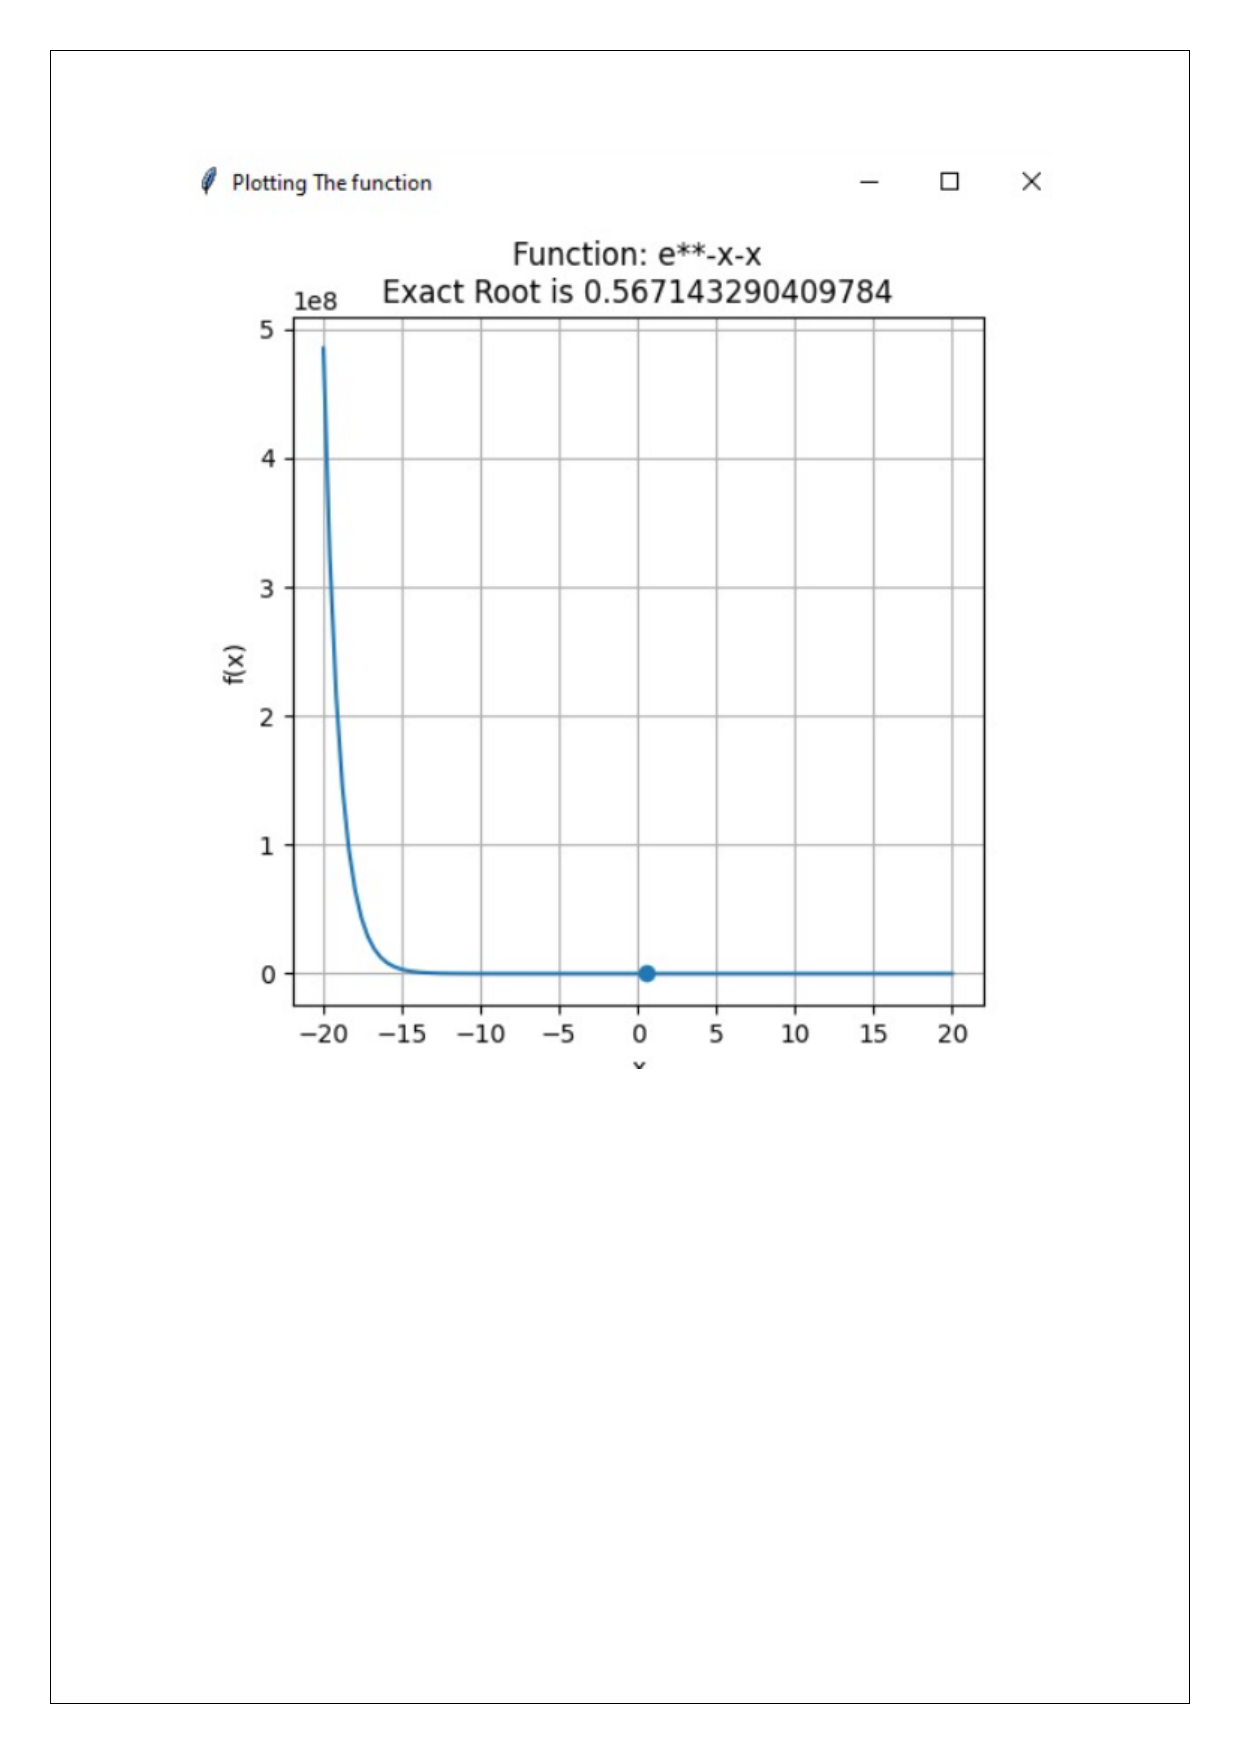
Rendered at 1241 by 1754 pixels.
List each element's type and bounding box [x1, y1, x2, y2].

picture [187, 150, 1053, 1069]
